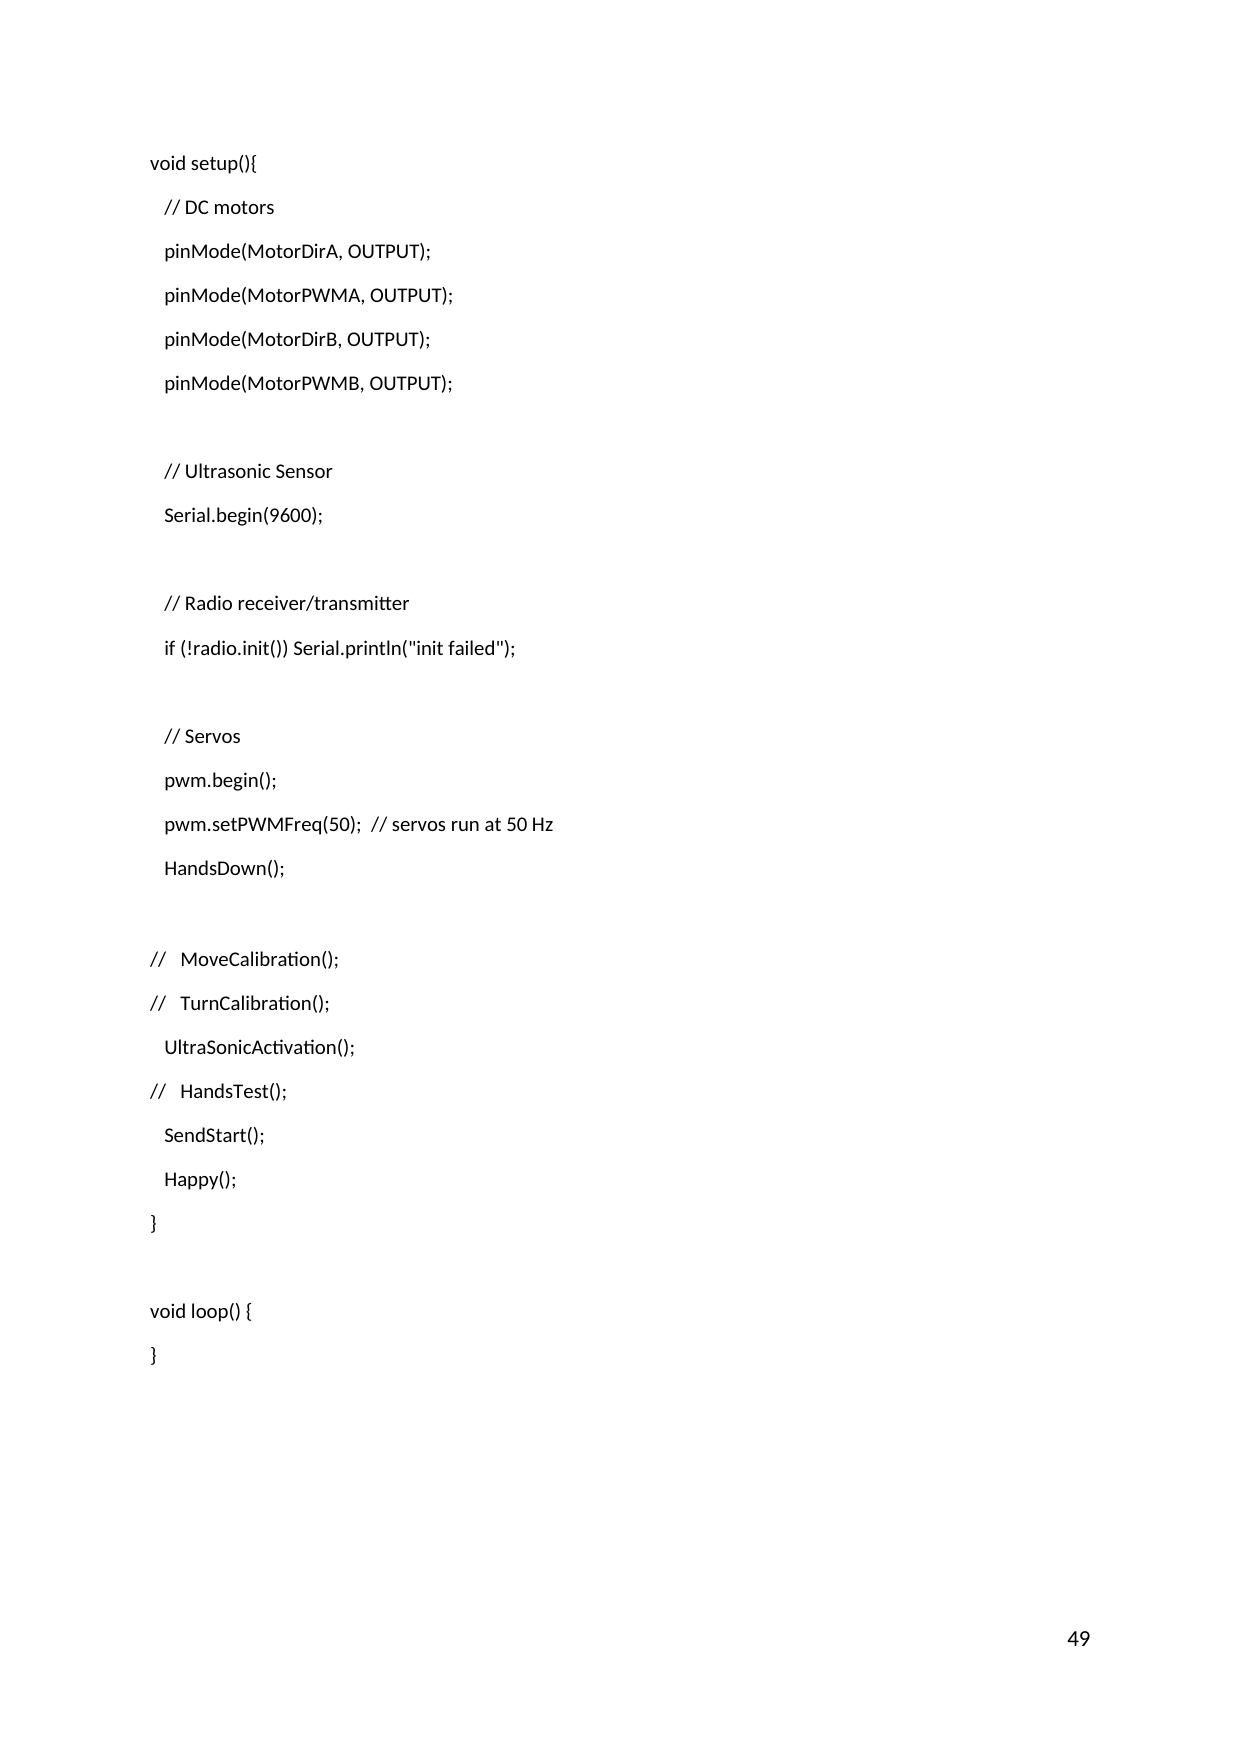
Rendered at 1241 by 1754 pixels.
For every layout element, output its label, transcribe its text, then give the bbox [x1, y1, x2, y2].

text // Ultrasonic Sensor [150, 458, 1090, 484]
text pinMode(MotorDirB, OUTPUT); [150, 326, 1090, 352]
text SendStart(); [150, 1122, 1090, 1148]
text pinMode(MotorDirA, OUTPUT); [150, 238, 1090, 263]
text // TurnCalibration(); [150, 990, 1090, 1015]
text // MoveCalibration(); [150, 946, 1090, 971]
text pinMode(MotorPWMB, OUTPUT); [150, 370, 1090, 396]
text // DC motors [150, 194, 1090, 219]
text HandsDown(); [150, 855, 1090, 880]
text void setup(){ [150, 150, 1090, 175]
text } [150, 1210, 1090, 1236]
text if (!radio.init()) Serial.println("init failed"); [150, 635, 1090, 660]
text pinMode(MotorPWMA, OUTPUT); [150, 282, 1090, 308]
text } [150, 1342, 1090, 1368]
text void loop() { [150, 1298, 1090, 1324]
text pwm.begin(); [150, 767, 1090, 792]
text Happy(); [150, 1166, 1090, 1192]
text pwm.setPWMFreq(50); // servos run at 50 Hz [150, 811, 1090, 836]
text Serial.begin(9600); [150, 502, 1090, 528]
text UltraSonicActivation(); [150, 1034, 1090, 1059]
text // HandsTest(); [150, 1078, 1090, 1103]
text // Radio receiver/transmitter [150, 591, 1090, 616]
text // Servos [150, 723, 1090, 748]
